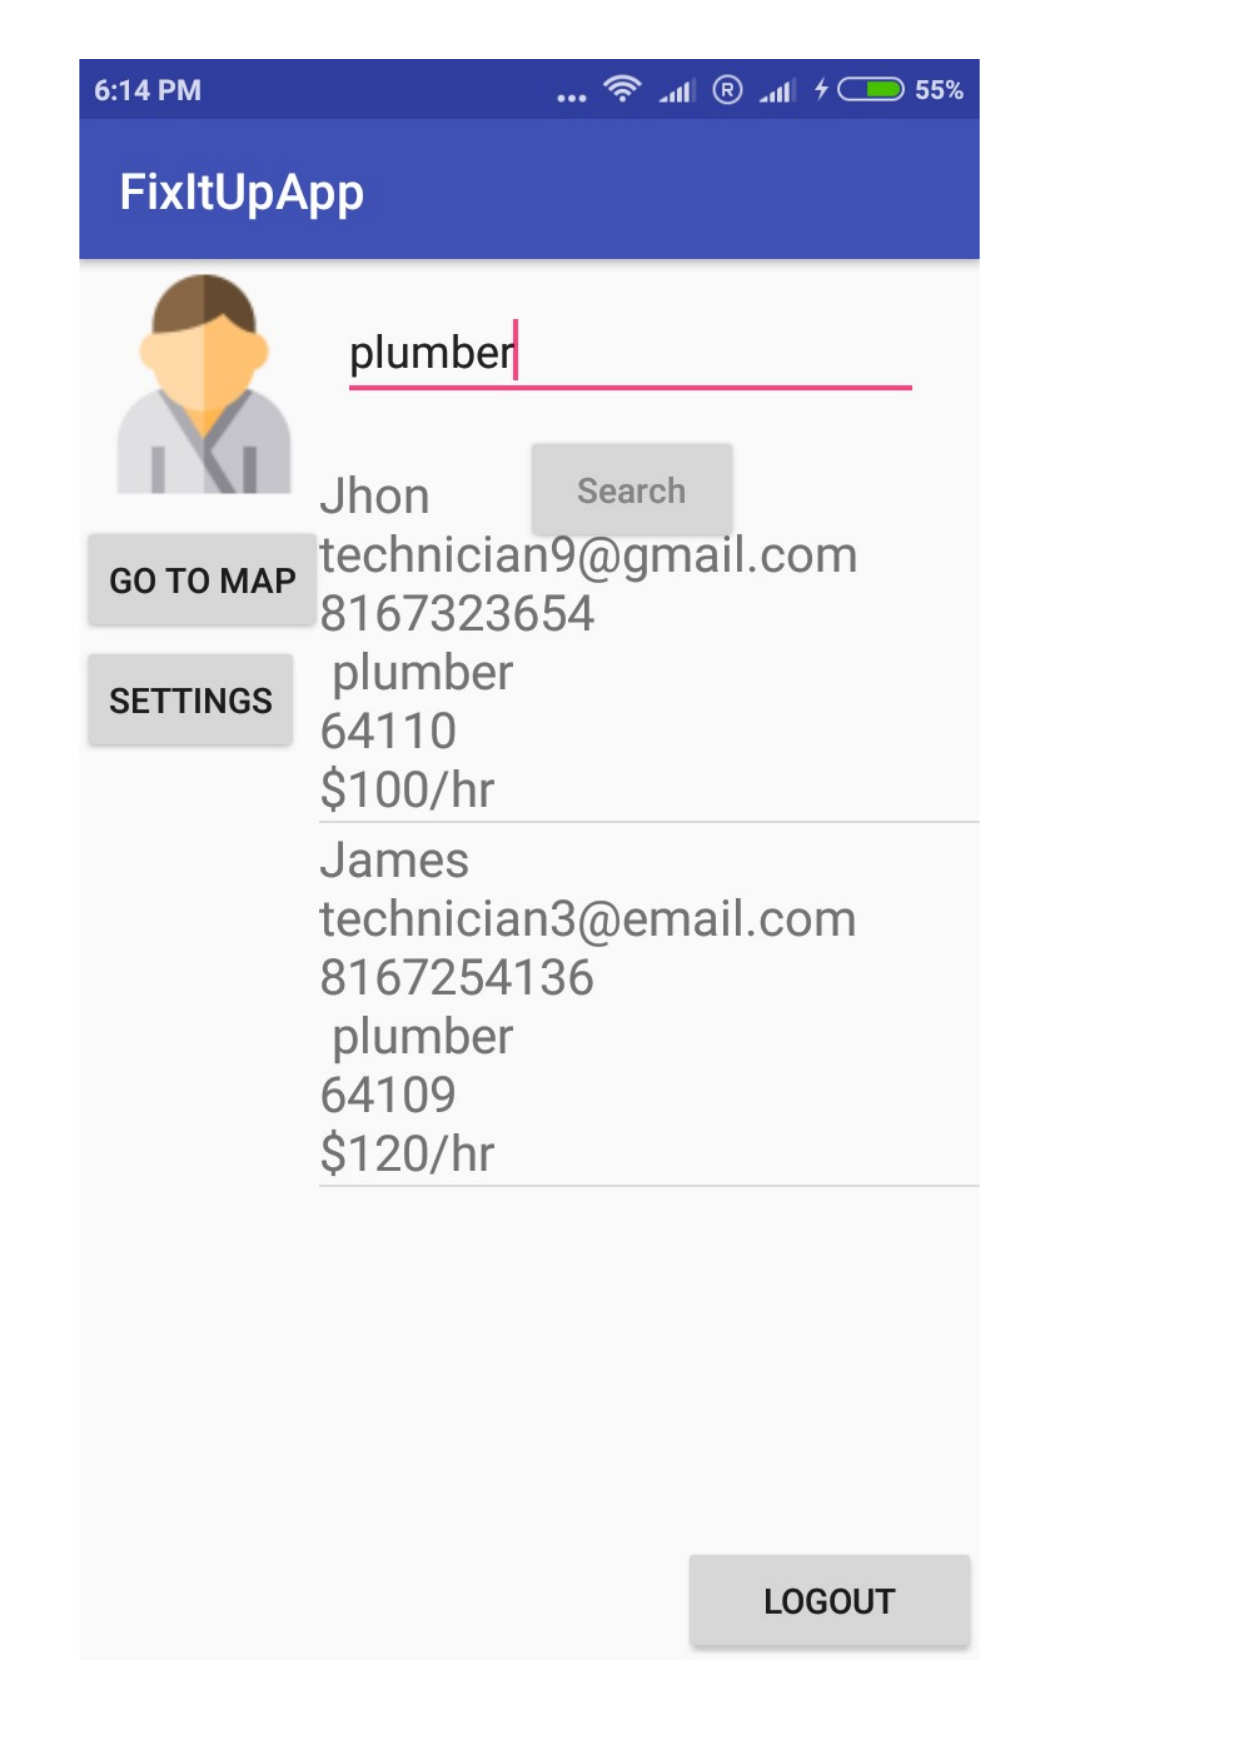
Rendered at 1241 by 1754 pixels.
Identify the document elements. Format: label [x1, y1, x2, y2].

picture [79, 59, 980, 1660]
